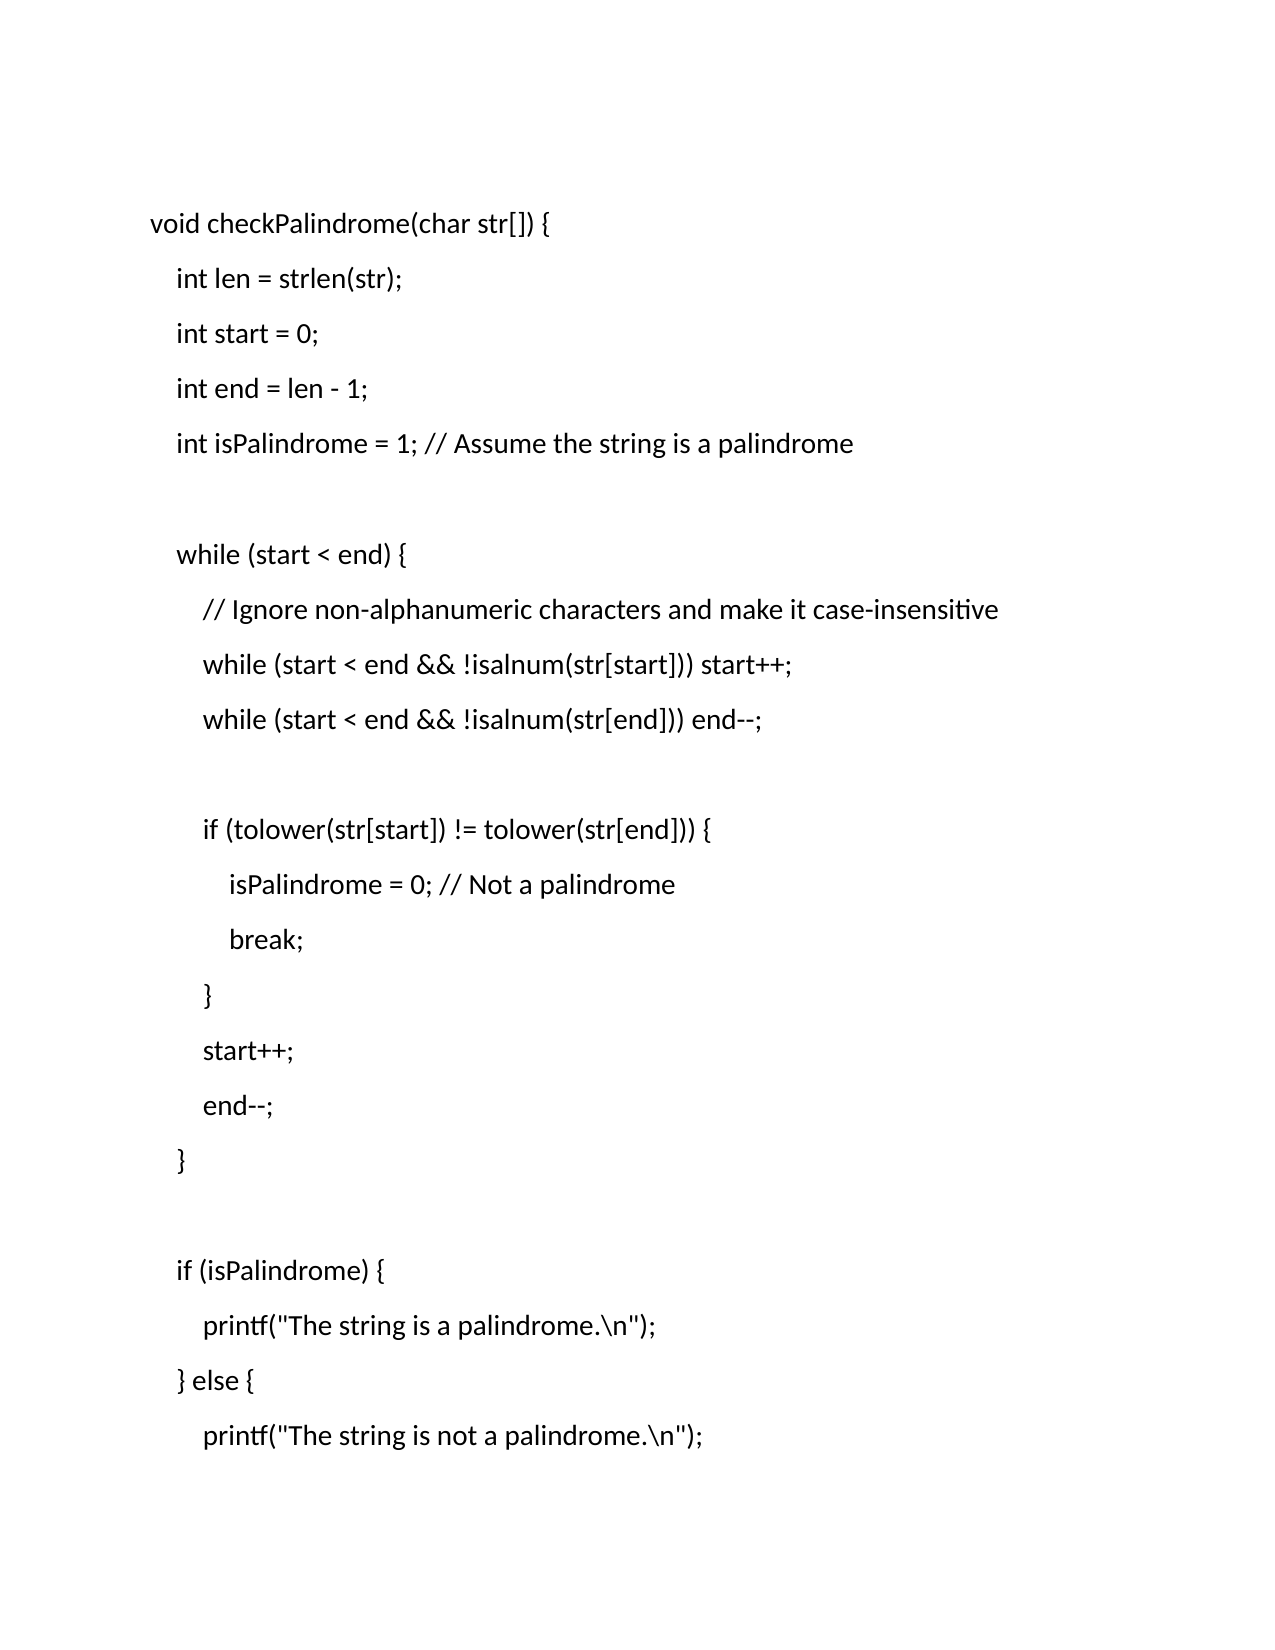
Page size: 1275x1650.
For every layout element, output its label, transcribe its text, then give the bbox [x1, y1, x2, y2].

text start++; [150, 1032, 1125, 1067]
text void checkPalindrome(char str[]) { [150, 205, 1125, 241]
text end--; [150, 1087, 1125, 1122]
text printf("The string is not a palindrome.\n"); [150, 1417, 1125, 1453]
text } else { [150, 1362, 1125, 1398]
text if (tolower(str[start]) != tolower(str[end])) { [150, 811, 1125, 847]
text } [150, 977, 1125, 1012]
text int end = len - 1; [150, 370, 1125, 406]
text if (isPalindrome) { [150, 1252, 1125, 1288]
text } [150, 1142, 1125, 1177]
text int start = 0; [150, 315, 1125, 351]
text break; [150, 921, 1125, 957]
text int isPalindrome = 1; // Assume the string is a palindrome [150, 426, 1125, 461]
text while (start < end && !isalnum(str[start])) start++; [150, 646, 1125, 682]
text while (start < end) { [150, 536, 1125, 571]
text int len = strlen(str); [150, 260, 1125, 296]
text printf("The string is a palindrome.\n"); [150, 1307, 1125, 1343]
text isPalindrome = 0; // Not a palindrome [150, 866, 1125, 902]
text while (start < end && !isalnum(str[end])) end--; [150, 701, 1125, 737]
text // Ignore non-alphanumeric characters and make it case-insensitive [150, 591, 1125, 626]
